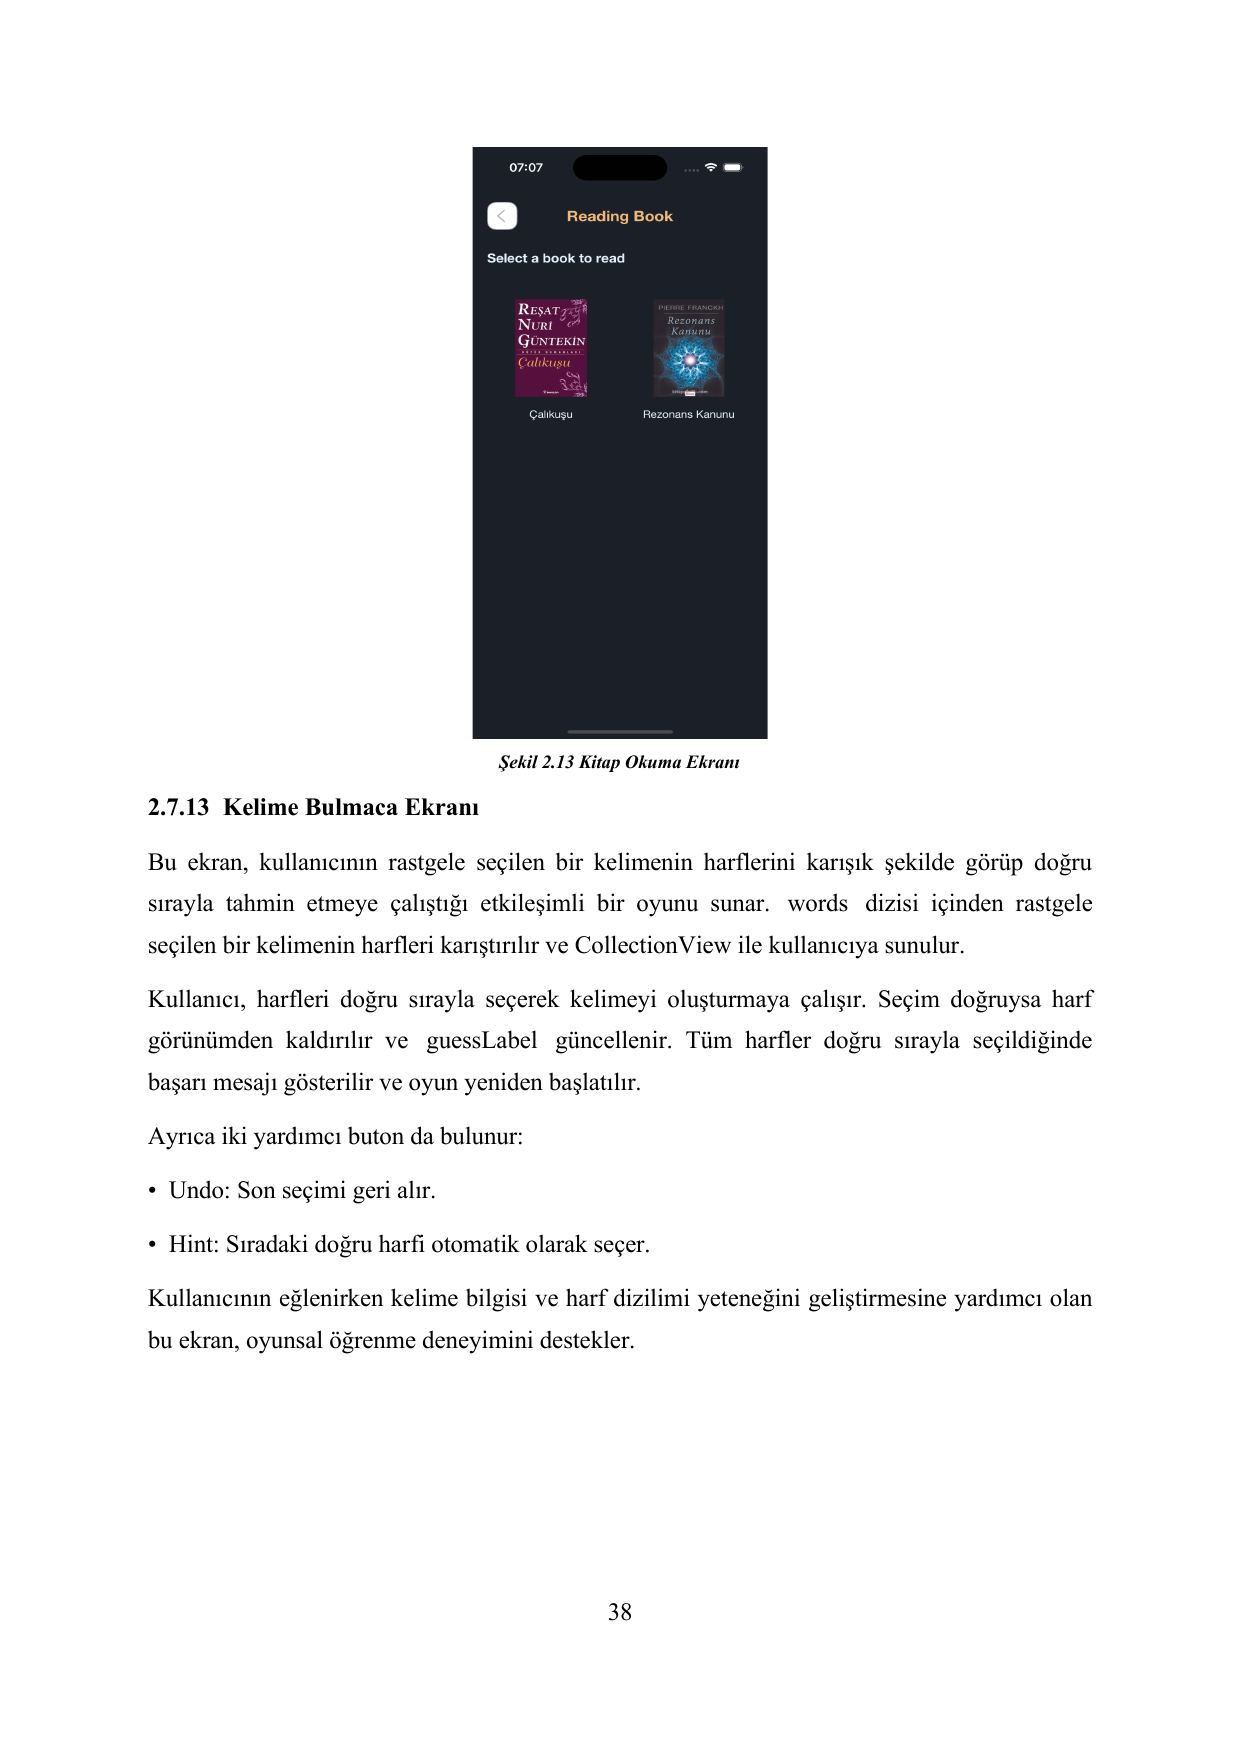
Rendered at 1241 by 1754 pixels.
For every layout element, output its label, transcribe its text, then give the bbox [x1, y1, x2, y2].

text •⁠ ⁠Undo: Son seçimi geri alır. [148, 1176, 1093, 1204]
text Bu ekran, kullanıcının rastgele seçilen bir kelimenin harflerini karışık şekilde görüp doğru sırayla tahmin etmeye çalıştığı etkileşimli bir oyunu sunar. ⁠ words ⁠ dizisi içinden rastgele seçilen bir kelimenin harfleri karıştırılır ve CollectionView ile kullanıcıya sunulur. [148, 848, 1093, 958]
text •⁠ ⁠Hint: Sıradaki doğru harfi otomatik olarak seçer. [148, 1230, 1093, 1258]
text Kullanıcı, harfleri doğru sırayla seçerek kelimeyi oluşturmaya çalışır. Seçim doğruysa harf görünümden kaldırılır ve ⁠ guessLabel ⁠ güncellenir. Tüm harfler doğru sırayla seçildiğinde başarı mesajı gösterilir ve oyun yeniden başlatılır. [148, 985, 1093, 1096]
text Ayrıca iki yardımcı buton da bulunur: [148, 1122, 1093, 1150]
picture [472, 147, 768, 739]
text Kullanıcının eğlenirken kelime bilgisi ve harf dizilimi yeteneğini geliştirmesine yardımcı olan bu ekran, oyunsal öğrenme deneyimini destekler. [148, 1284, 1093, 1353]
subtitle Kelime Bulmaca Ekranı [148, 793, 1093, 821]
